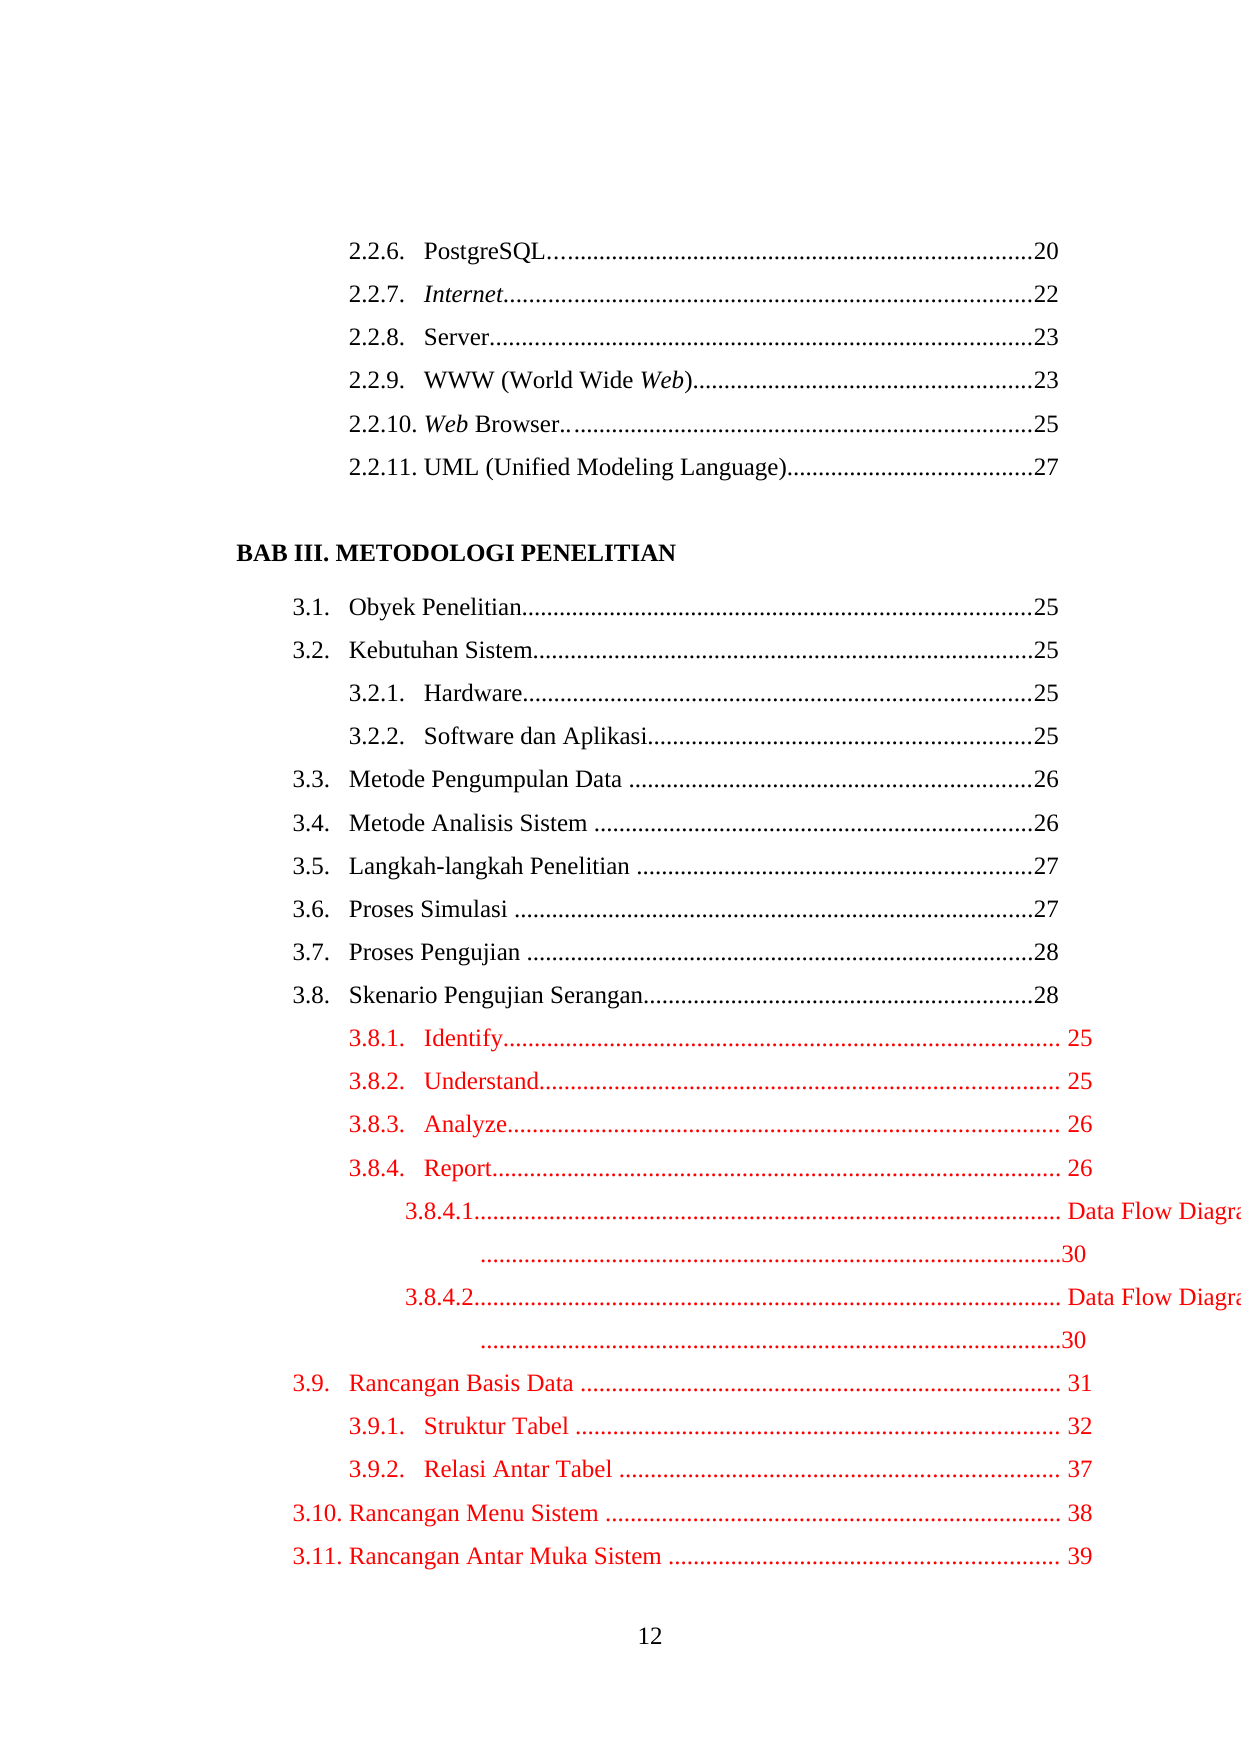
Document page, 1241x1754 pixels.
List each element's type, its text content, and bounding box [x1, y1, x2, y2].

list Rancangan Antar Muka Sistem 39 [292, 1541, 1061, 1569]
list WWW (World Wide Web) 23 [349, 366, 1061, 394]
list Langkah-langkah Penelitian 27 [292, 851, 1061, 879]
list Metode Pengumpulan Data 26 [292, 764, 1061, 793]
list Obyek Penelitian 25 [292, 592, 1061, 621]
list Understand 25 [349, 1066, 1061, 1095]
list Rancangan Menu Sistem 38 [292, 1498, 1061, 1526]
list Hardware 25 [349, 678, 1061, 707]
list Report 26 [349, 1153, 1061, 1181]
list Proses Pengujian 28 [292, 937, 1061, 966]
list Relasi Antar Tabel 37 [349, 1454, 1061, 1483]
list Proses Simulasi 27 [292, 894, 1061, 923]
list Rancangan Basis Data 31 [292, 1368, 1061, 1397]
list Kebutuhan Sistem 25 [292, 635, 1061, 664]
list Identify 25 [349, 1023, 1061, 1052]
list Data Flow Diagram (DFD) Level 3 30 [405, 1282, 1061, 1354]
list Web Browser. 25 [349, 409, 1061, 437]
list Metode Analisis Sistem 26 [292, 808, 1061, 836]
list Skenario Pengujian Serangan 28 [292, 980, 1061, 1009]
list Internet 22 [349, 279, 1061, 308]
list Analyze 26 [349, 1109, 1061, 1138]
text BAB III. METODOLOGI PENELITIAN [236, 538, 1063, 567]
list PostgreSQL 20 [349, 236, 1061, 265]
list Software dan Aplikasi 25 [349, 721, 1061, 750]
list Server 23 [349, 322, 1061, 351]
list Data Flow Diagram (DFD) Level 2 30 [405, 1196, 1061, 1268]
list UML (Unified Modeling Language). 27 [349, 452, 1061, 481]
list Struktur Tabel 32 [349, 1411, 1061, 1440]
